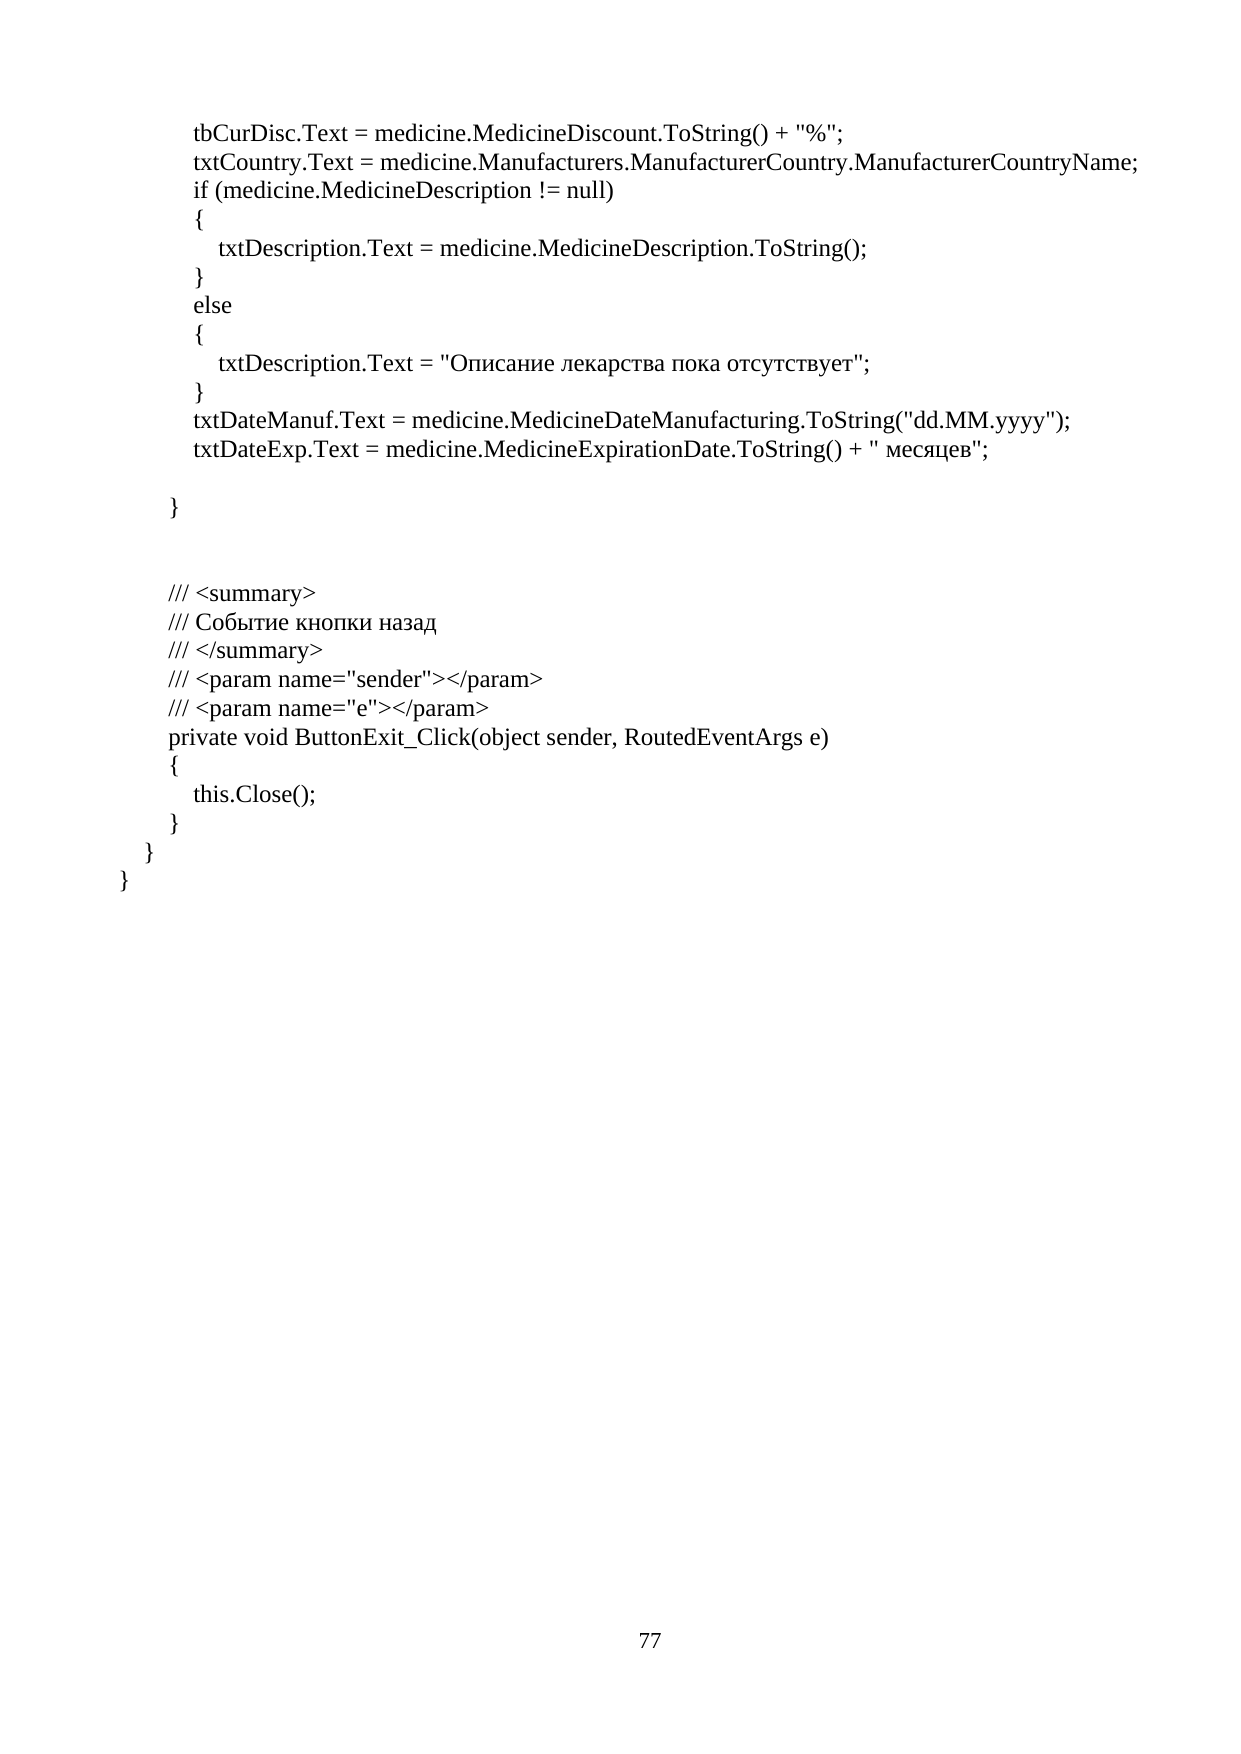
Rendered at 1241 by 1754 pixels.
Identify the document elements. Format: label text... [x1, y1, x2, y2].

text else [118, 291, 1181, 319]
text /// <param name="e"></param> [118, 693, 1181, 722]
text /// <summary> [118, 578, 1181, 607]
text if (medicine.MedicineDescription != null) [118, 176, 1181, 204]
text /// </summary> [118, 636, 1181, 664]
text } [118, 262, 1181, 291]
text /// <param name="sender"></param> [118, 664, 1181, 693]
text } [118, 837, 1181, 866]
text /// Событие кнопки назад [118, 607, 1181, 636]
text txtDateManuf.Text = medicine.MedicineDateManufacturing.ToString("dd.MM.yyyy"); [118, 406, 1181, 434]
text { [118, 204, 1181, 233]
text txtDescription.Text = medicine.MedicineDescription.ToString(); [118, 233, 1181, 262]
text txtCountry.Text = medicine.Manufacturers.ManufacturerCountry.ManufacturerCountryName; [118, 147, 1181, 176]
text } [118, 808, 1181, 837]
text { [118, 319, 1181, 348]
text } [118, 866, 1181, 894]
text tbCurDisc.Text = medicine.MedicineDiscount.ToString() + "%"; [118, 118, 1181, 147]
text txtDescription.Text = "Описание лекарства пока отсутствует"; [118, 348, 1181, 377]
text } [118, 377, 1181, 406]
text } [118, 492, 1181, 521]
text { [118, 751, 1181, 779]
text this.Close(); [118, 779, 1181, 808]
text txtDateExp.Text = medicine.MedicineExpirationDate.ToString() + " месяцев"; [118, 434, 1181, 463]
text private void ButtonExit_Click(object sender, RoutedEventArgs e) [118, 722, 1181, 751]
